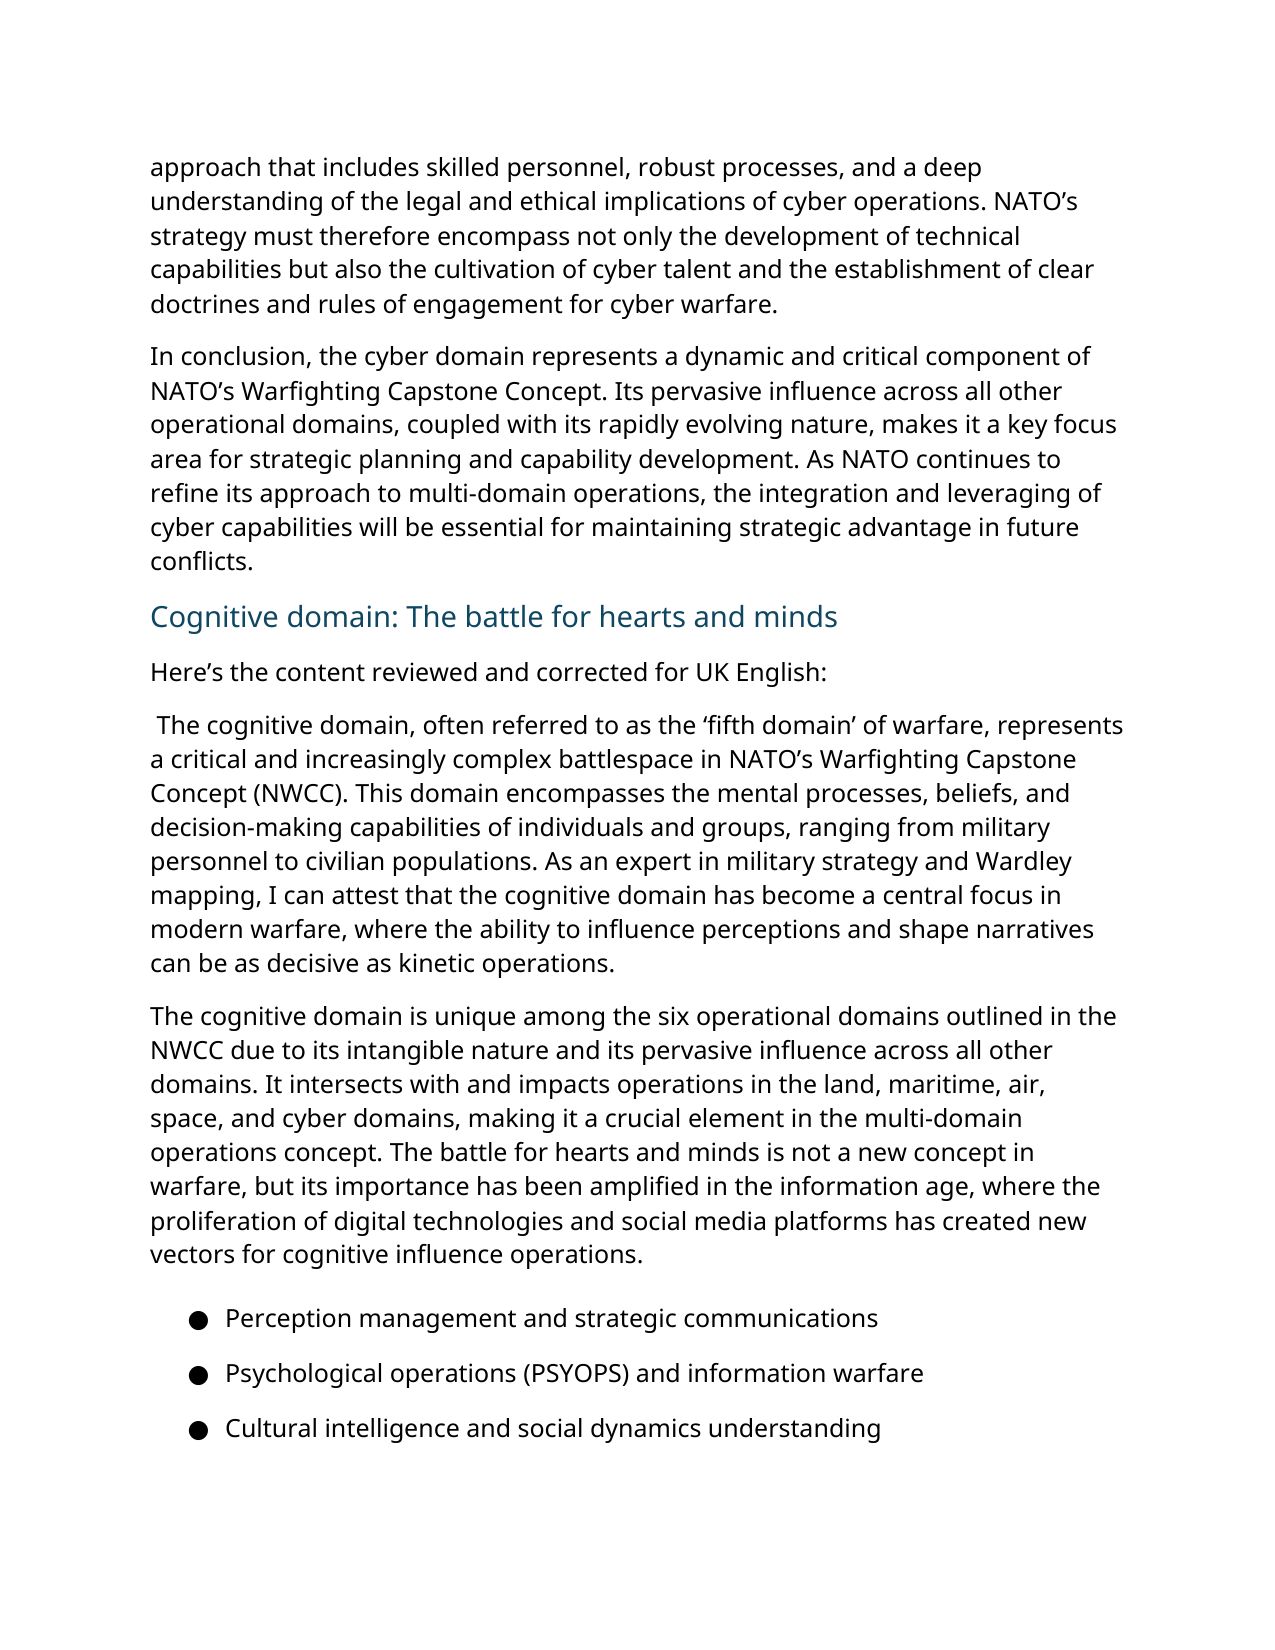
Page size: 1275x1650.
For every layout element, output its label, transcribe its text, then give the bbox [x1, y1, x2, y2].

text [150, 150, 1125, 320]
subtitle Cognitive domain: The battle for hearts and minds [150, 596, 1125, 636]
text The cognitive domain, often referred to as the ‘fifth domain’ of warfare, represents a critical and increasingly complex battlespace in NATO’s Warfighting Capstone Concept (NWCC). This domain encompasses the mental processes, beliefs, and decision-making capabilities of individuals and groups, ranging from military personnel to civilian populations. As an expert in military strategy and Wardley mapping, I can attest that the cognitive domain has become a central focus in modern warfare, where the ability to influence perceptions and shape narratives can be as decisive as kinetic operations. [150, 707, 1125, 980]
text The cognitive domain is unique among the six operational domains outlined in the NWCC due to its intangible nature and its pervasive influence across all other domains. It intersects with and impacts operations in the land, maritime, air, space, and cyber domains, making it a crucial element in the multi-domain operations concept. The battle for hearts and minds is not a new concept in warfare, but its importance has been amplified in the information age, where the proliferation of digital technologies and social media platforms has created new vectors for cognitive influence operations. [150, 999, 1125, 1271]
list Psychological operations (PSYOPS) and information warfare [187, 1345, 1125, 1396]
list Perception management and strategic communications [187, 1290, 1125, 1341]
list Cultural intelligence and social dynamics understanding [187, 1400, 1125, 1451]
text In conclusion, the cyber domain represents a dynamic and critical component of NATO’s Warfighting Capstone Concept. Its pervasive influence across all other operational domains, coupled with its rapidly evolving nature, makes it a key focus area for strategic planning and capability development. As NATO continues to refine its approach to multi-domain operations, the integration and leveraging of cyber capabilities will be essential for maintaining strategic advantage in future conflicts. [150, 339, 1125, 577]
text Here’s the content reviewed and corrected for UK English: [150, 655, 1125, 689]
